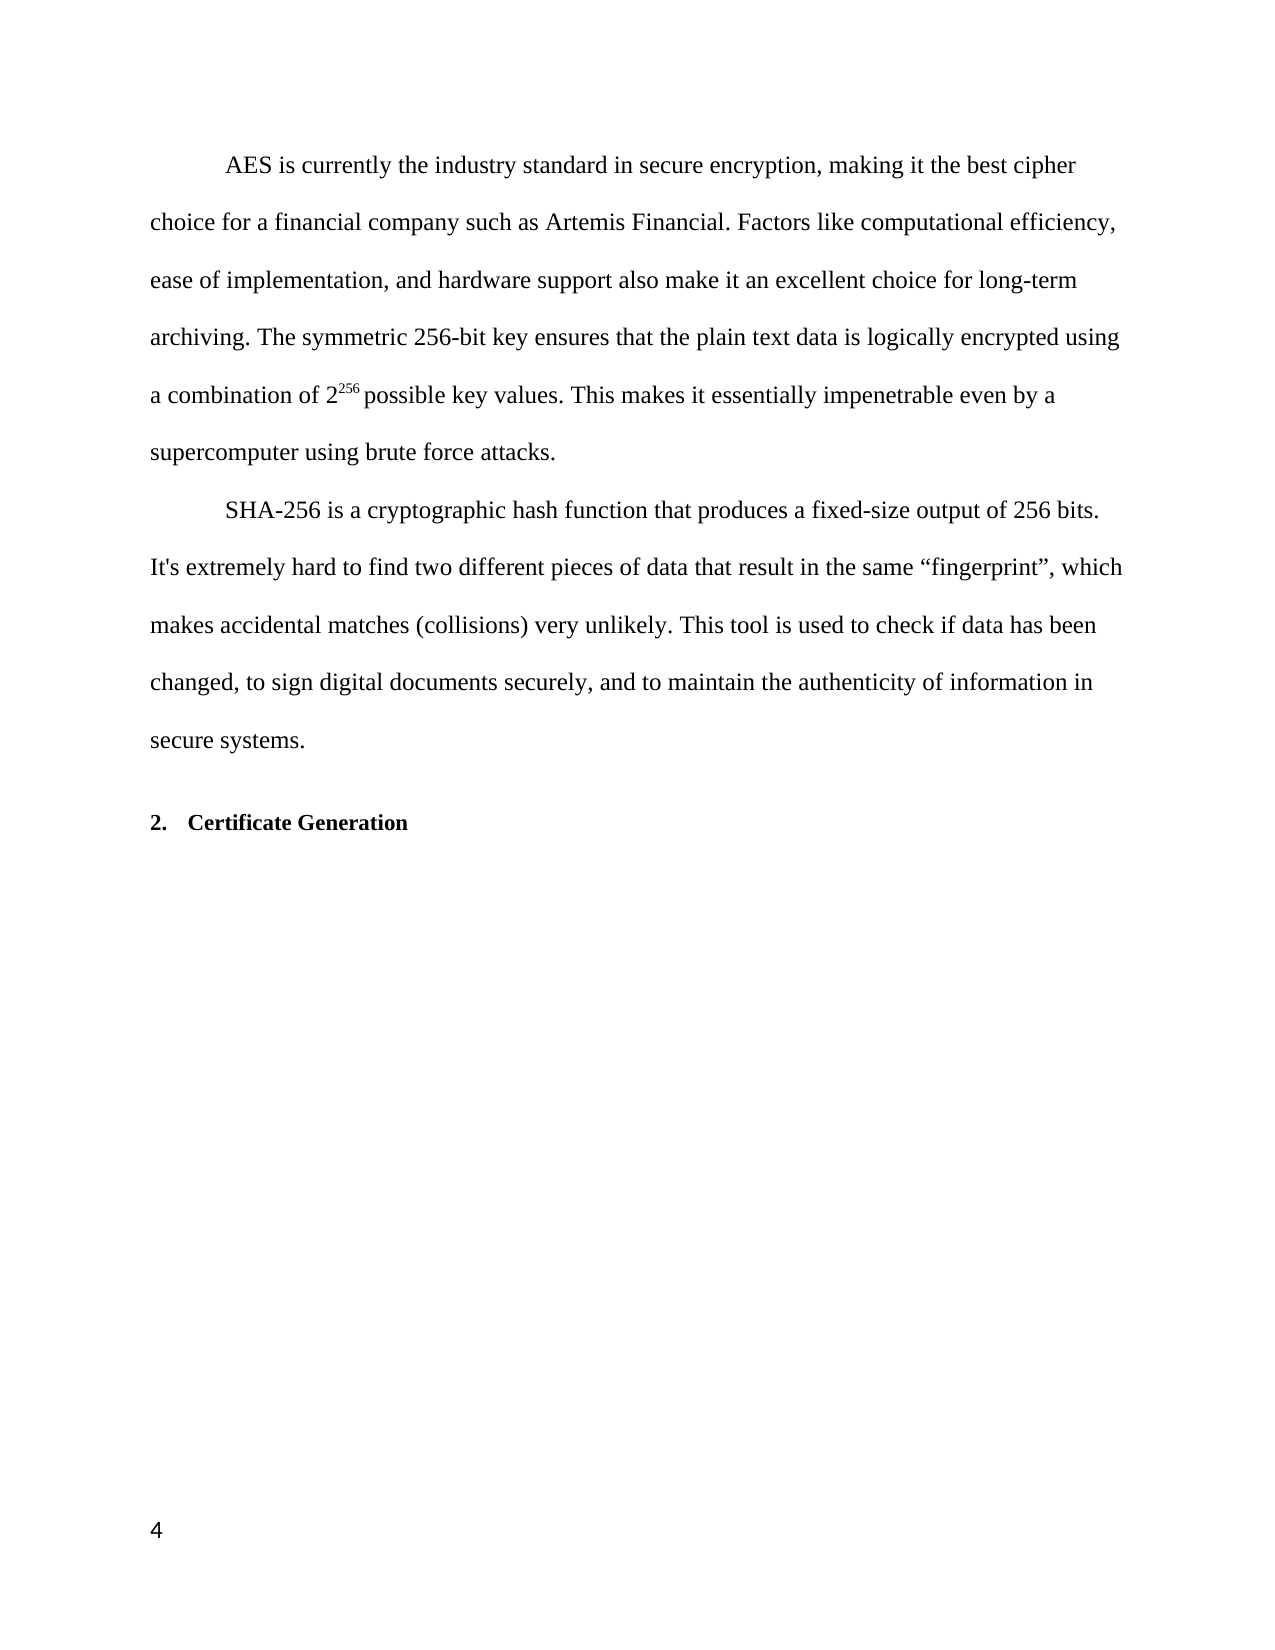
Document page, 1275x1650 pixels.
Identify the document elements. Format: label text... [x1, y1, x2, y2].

text SHA-256 is a cryptographic hash function that produces a fixed-size output of 256 bits. It's extremely hard to find two different pieces of data that result in the same “fingerprint”, which makes accidental matches (collisions) very unlikely. This tool is used to check if data has been changed, to sign digital documents securely, and to maintain the authenticity of information in secure systems. [150, 495, 1125, 754]
text AES is currently the industry standard in secure encryption, making it the best cipher choice for a financial company such as Artemis Financial. Factors like computational efficiency, ease of implementation, and hardware support also make it an excellent choice for long-term archiving. The symmetric 256-bit key ensures that the plain text data is logically encrypted using a combination of 2256 possible key values. This makes it essentially impenetrable even by a supercomputer using brute force attacks. [150, 150, 1125, 466]
subtitle Certificate Generation [150, 809, 1125, 835]
